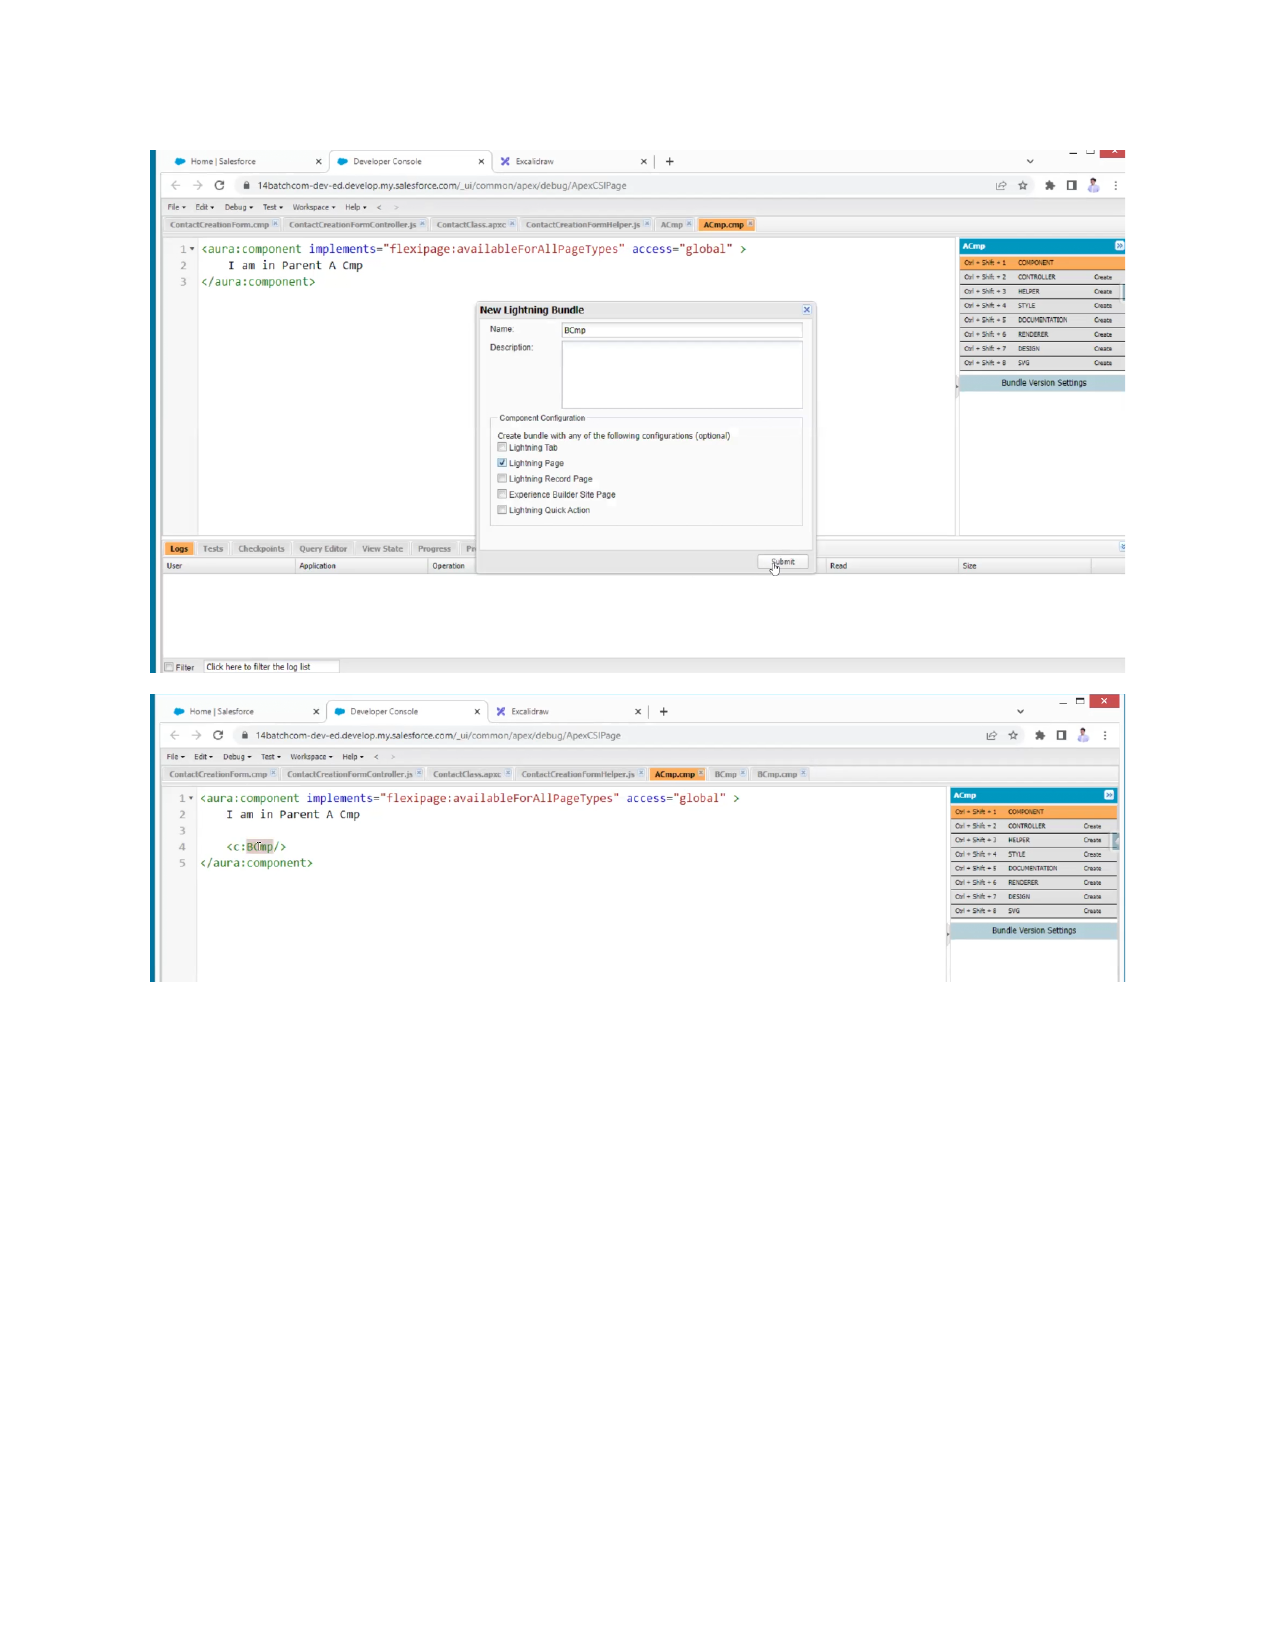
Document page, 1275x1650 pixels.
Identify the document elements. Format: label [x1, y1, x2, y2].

picture [155, 694, 1125, 982]
picture [156, 150, 1125, 673]
picture [973, 245, 985, 249]
